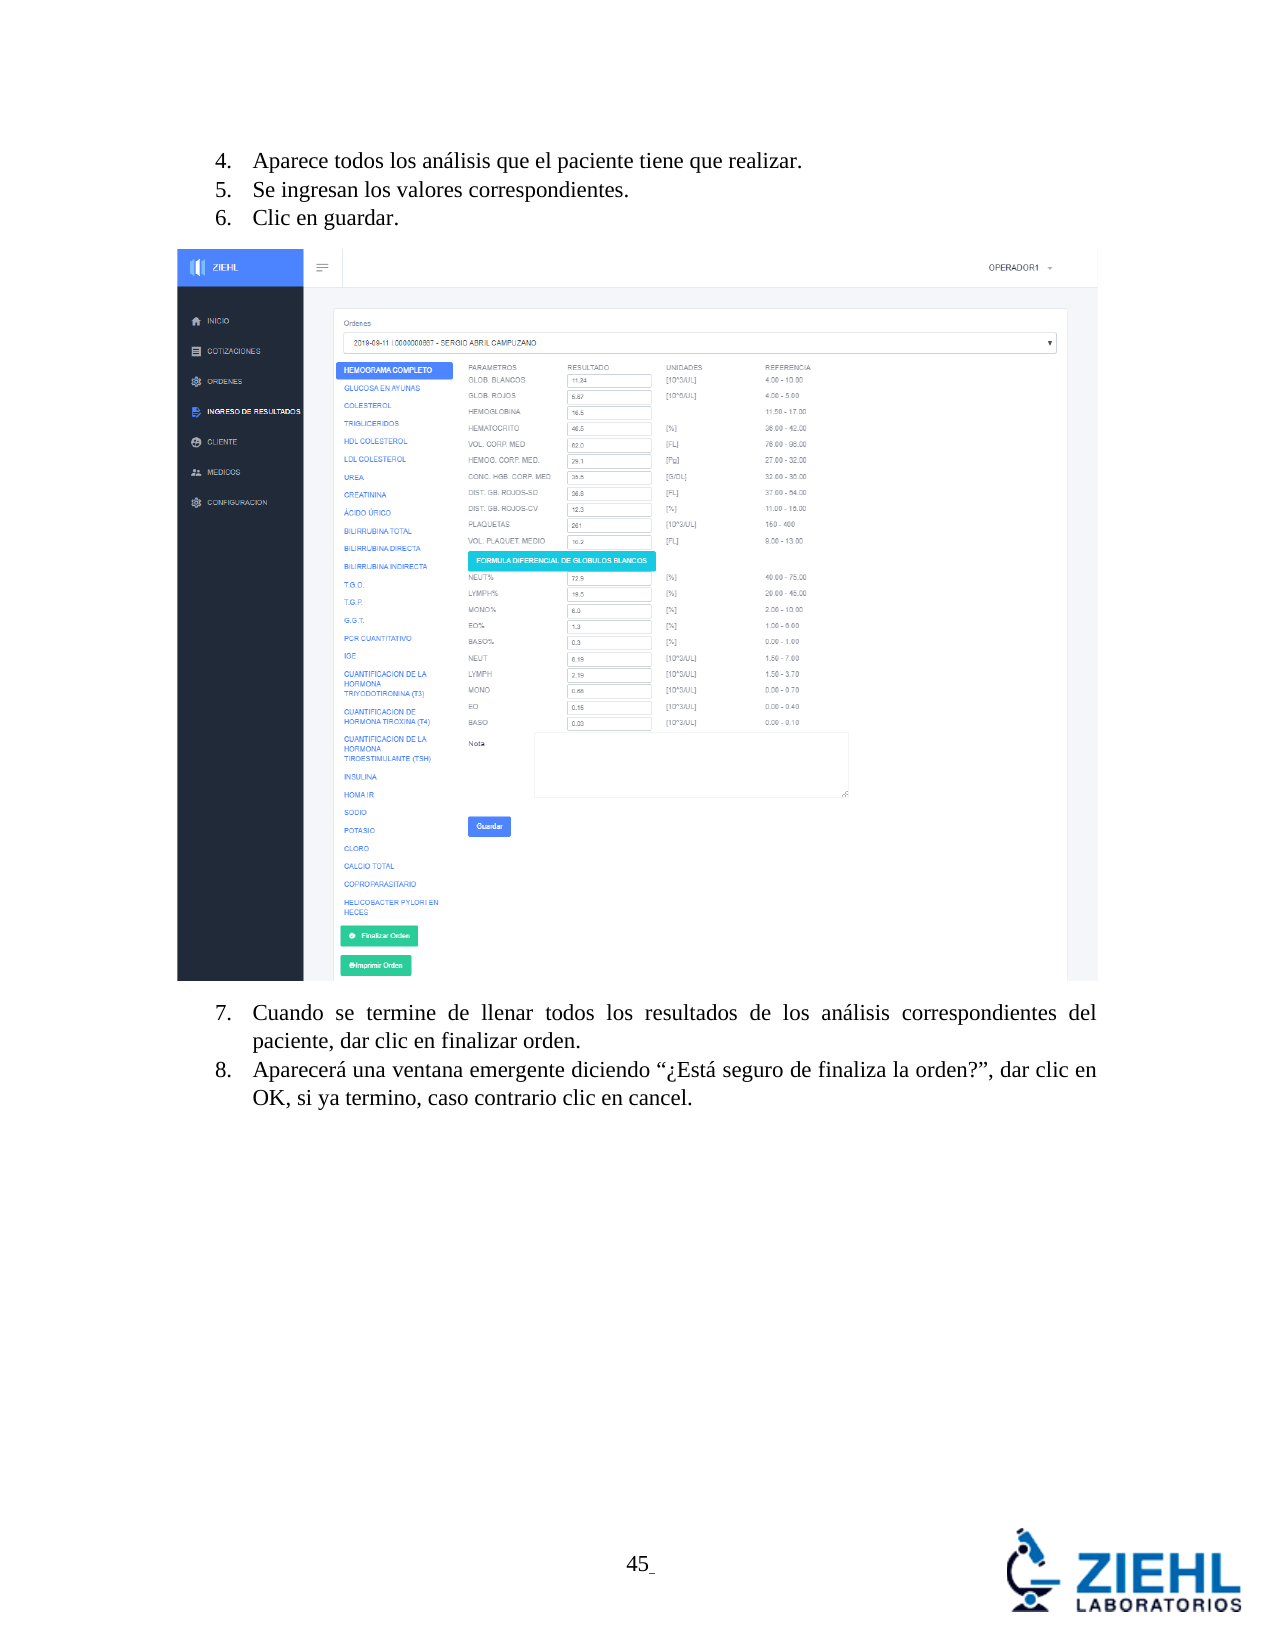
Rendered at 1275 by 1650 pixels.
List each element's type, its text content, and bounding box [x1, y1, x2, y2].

list Aparecerá una ventana emergente diciendo “¿Está seguro de finaliza la orden?”, dar clic en OK, si ya termino, caso contrario clic en cancel. [215, 1056, 1098, 1111]
picture [1007, 1528, 1242, 1612]
list Clic en guardar. [215, 204, 1098, 231]
list Aparece todos los análisis que el paciente tiene que realizar. [215, 148, 1098, 174]
list Se ingresan los valores correspondientes. [215, 176, 1098, 202]
list Cuando se termine de llenar todos los resultados de los análisis correspondientes del paciente, dar clic en finalizar orden. [215, 999, 1098, 1054]
